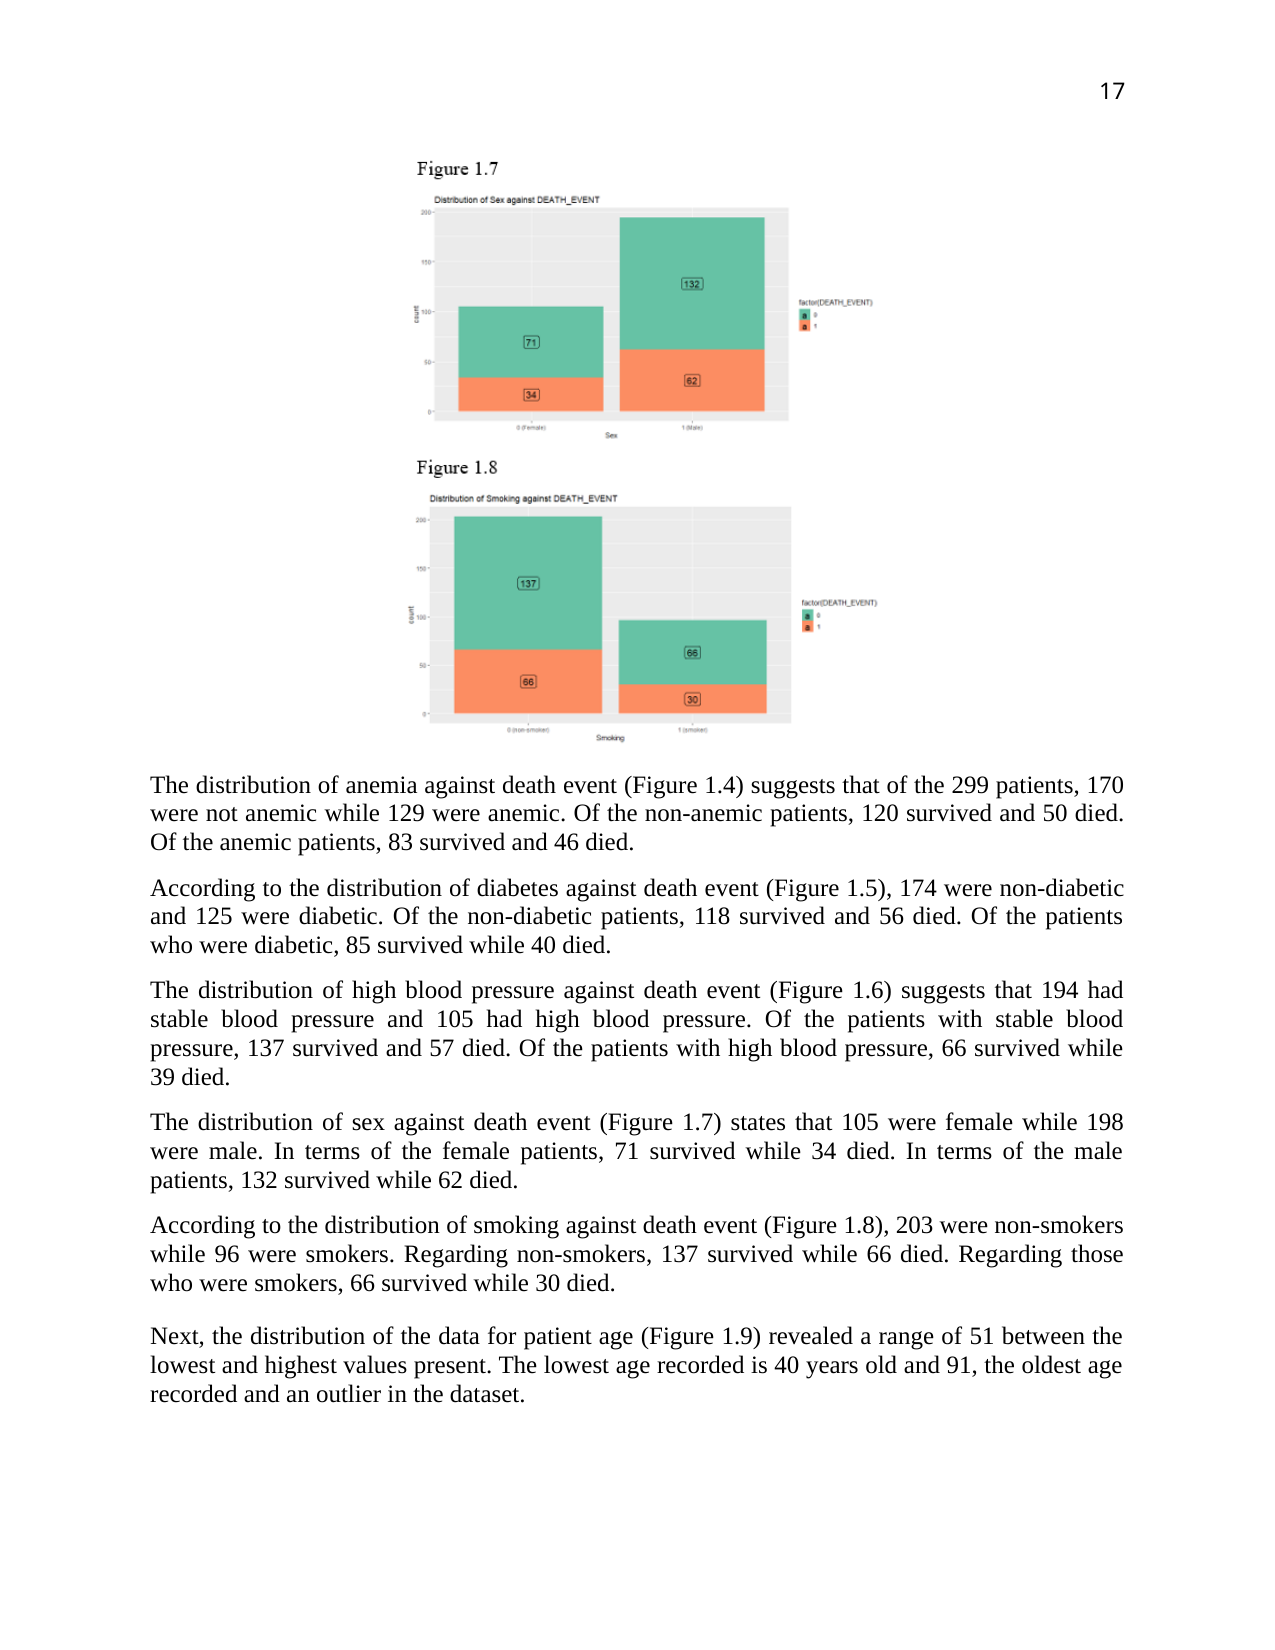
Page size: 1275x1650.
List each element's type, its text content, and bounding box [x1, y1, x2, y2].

text Next, the distribution of the data for patient age (Figure 1.9) revealed a range of 51 between the lowest and highest values present. The lowest age recorded is 40 years old and 91, the oldest age recorded and an outlier in the dataset. [150, 1321, 1125, 1408]
text According to the distribution of diabetes against death event (Figure 1.5), 174 were non-diabetic and 125 were diabetic. Of the non-diabetic patients, 118 survived and 56 died. Of the patients who were diabetic, 85 survived while 40 died. [150, 873, 1125, 959]
text The distribution of anemia against death event (Figure 1.4) suggests that of the 299 patients, 170 were not anemic while 129 were anemic. Of the non-anemic patients, 120 survived and 50 died. Of the anemic patients, 83 survived and 46 died. [150, 770, 1125, 856]
picture [398, 150, 877, 444]
picture [389, 450, 886, 753]
text The distribution of high blood pressure against death event (Figure 1.6) suggests that 194 had stable blood pressure and 105 had high blood pressure. Of the patients with stable blood pressure, 137 survived and 57 died. Of the patients with high blood pressure, 66 survived while 39 died. [150, 976, 1125, 1091]
text According to the distribution of smoking against death event (Figure 1.8), 203 were non-smokers while 96 were smokers. Regarding non-smokers, 137 survived while 66 died. Regarding those who were smokers, 66 survived while 30 died. [150, 1210, 1125, 1296]
text The distribution of sex against death event (Figure 1.7) states that 105 were female while 198 were male. In terms of the female patients, 71 survived while 34 died. In terms of the male patients, 132 survived while 62 died. [150, 1107, 1125, 1193]
